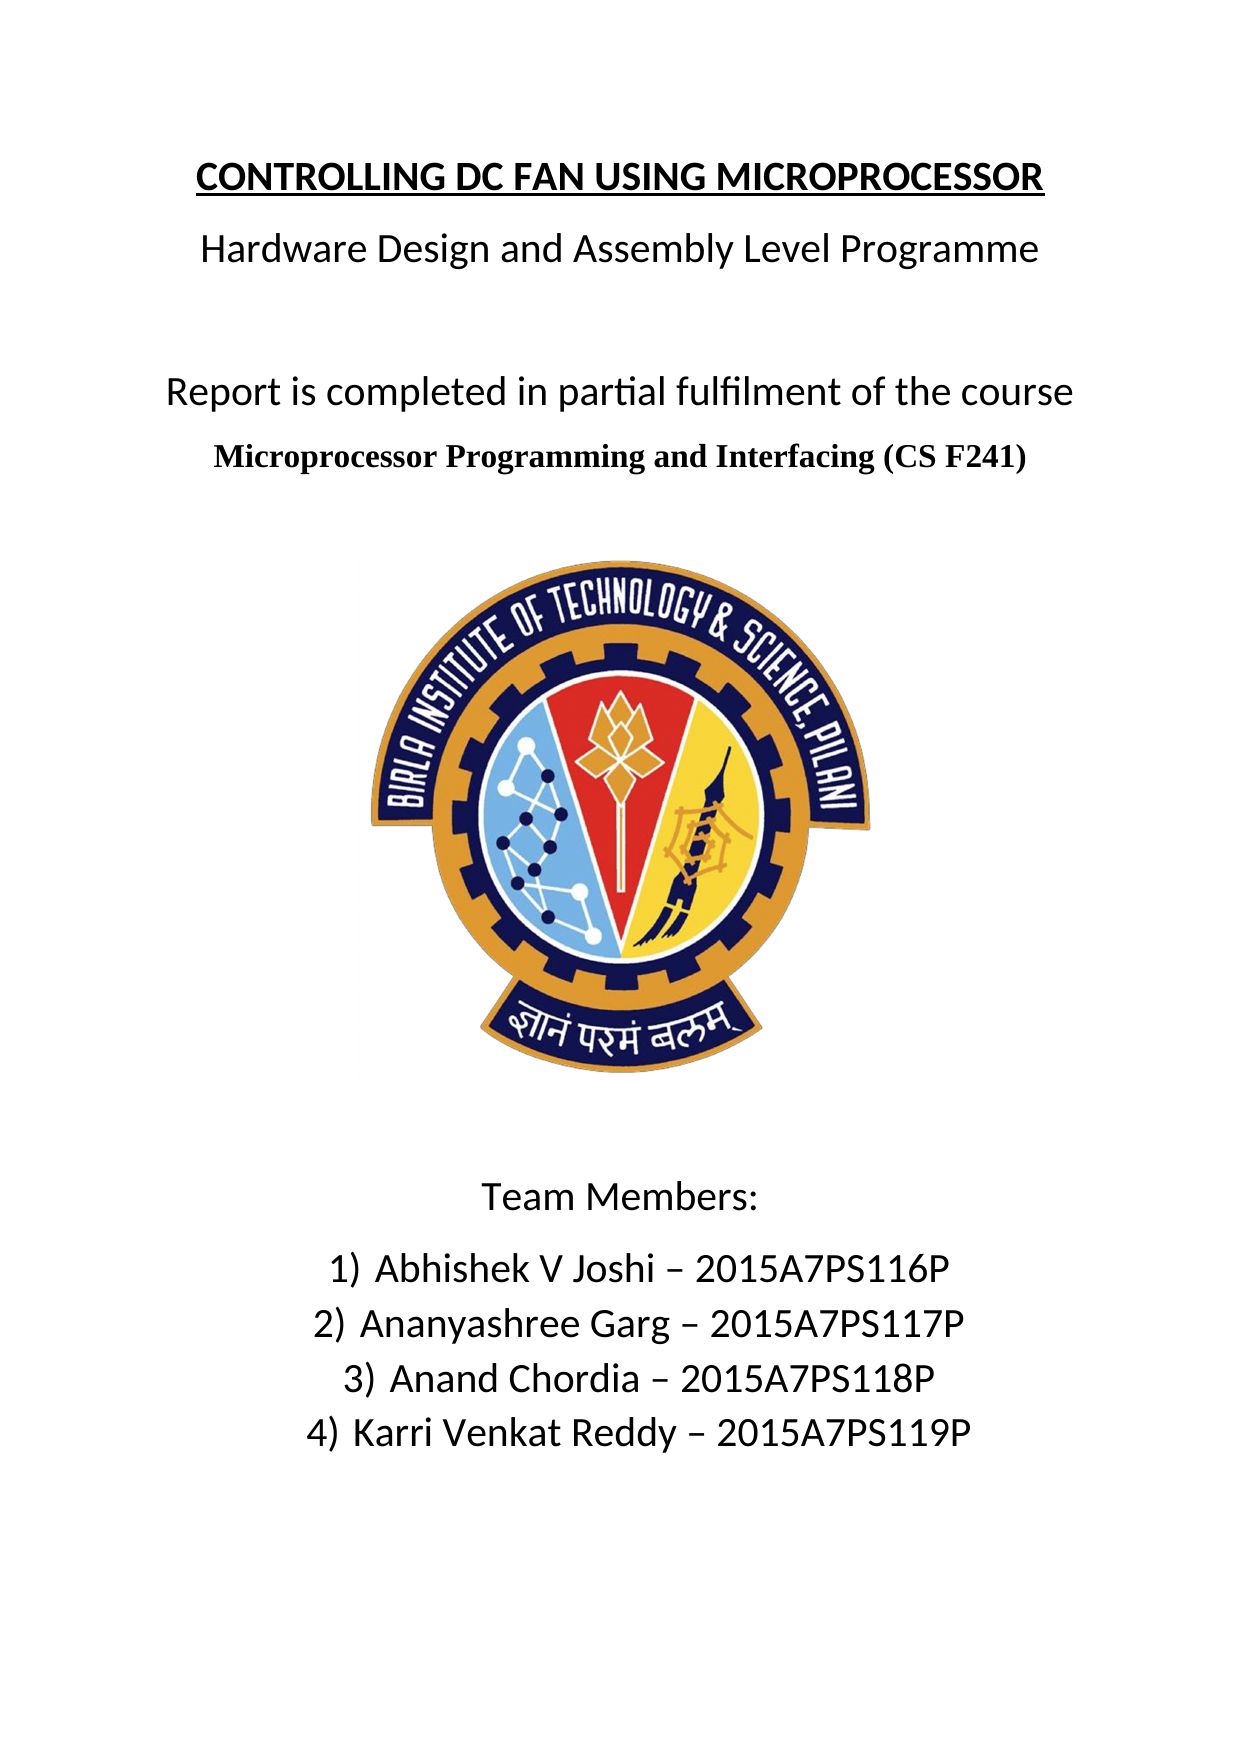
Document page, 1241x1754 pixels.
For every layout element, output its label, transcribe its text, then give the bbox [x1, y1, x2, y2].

text CONTROLLING DC FAN USING MICROPROCESSOR [150, 150, 1090, 201]
text Microprocessor Programming and Interfacing (CS F241) [150, 436, 1090, 474]
text Hardware Design and Assembly Level Programme [150, 222, 1090, 272]
list Abhishek V Joshi – 2015A7PS116P [187, 1242, 1090, 1293]
text Team Members: [150, 1170, 1090, 1221]
list Ananyashree Garg – 2015A7PS117P [187, 1297, 1090, 1347]
text Report is completed in partial fulfilment of the course [150, 365, 1090, 416]
list Anand Chordia – 2015A7PS118P [187, 1352, 1090, 1402]
list Karri Venkat Reddy – 2015A7PS119P [187, 1406, 1090, 1457]
